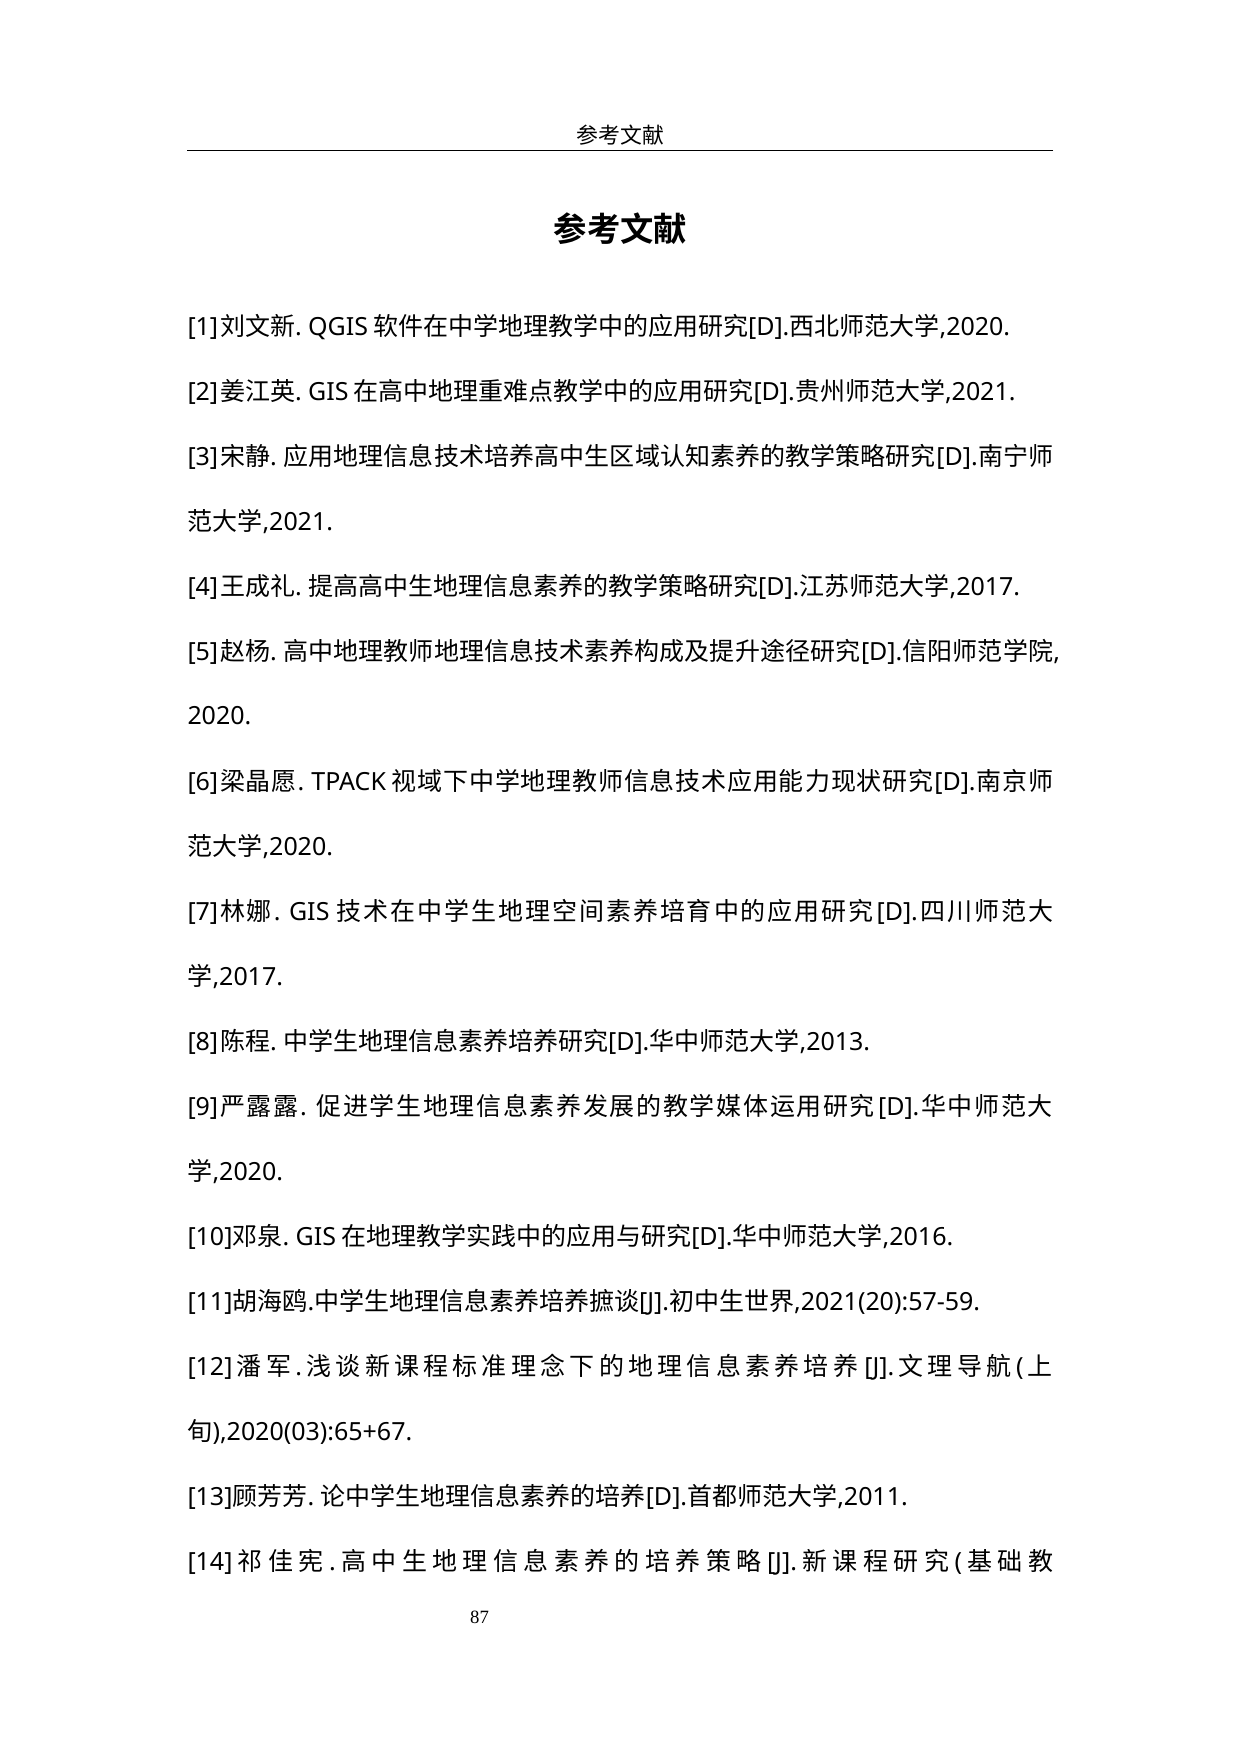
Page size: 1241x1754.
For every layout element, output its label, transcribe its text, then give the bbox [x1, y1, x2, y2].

list 严露露. 促进学生地理信息素养发展的教学媒体运用研究[D].华中师范大学,2020. [187, 1072, 1053, 1202]
list 刘文新. QGIS软件在中学地理教学中的应用研究[D].西北师范大学,2020. [187, 292, 1053, 357]
list [10]邓泉. GIS在地理教学实践中的应用与研究[D].华中师范大学,2016. [187, 1202, 1053, 1267]
list 王成礼. 提高高中生地理信息素养的教学策略研究[D].江苏师范大学,2017. [187, 552, 1053, 617]
list [11]胡海鸥.中学生地理信息素养培养摭谈[J].初中生世界,2021(20):57-59. [187, 1267, 1053, 1332]
list [12]潘军.浅谈新课程标准理念下的地理信息素养培养[J].文理导航(上旬),2020(03):65+67. [187, 1332, 1053, 1462]
list 姜江英. GIS在高中地理重难点教学中的应用研究[D].贵州师范大学,2021. [187, 357, 1053, 422]
list 宋静. 应用地理信息技术培养高中生区域认知素养的教学策略研究[D].南宁师范大学,2021. [187, 422, 1053, 552]
text 参考文献 [187, 195, 1053, 260]
list 梁晶愿. TPACK视域下中学地理教师信息技术应用能力现状研究[D].南京师范大学,2020. [187, 747, 1053, 877]
list 赵杨. 高中地理教师地理信息技术素养构成及提升途径研究[D].信阳师范学院,2020. [187, 617, 1053, 747]
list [187, 1527, 1053, 1592]
list [13]顾芳芳. 论中学生地理信息素养的培养[D].首都师范大学,2011. [187, 1462, 1053, 1527]
list 陈程. 中学生地理信息素养培养研究[D].华中师范大学,2013. [187, 1007, 1053, 1072]
list 林娜. GIS技术在中学生地理空间素养培育中的应用研究[D].四川师范大学,2017. [187, 877, 1053, 1007]
